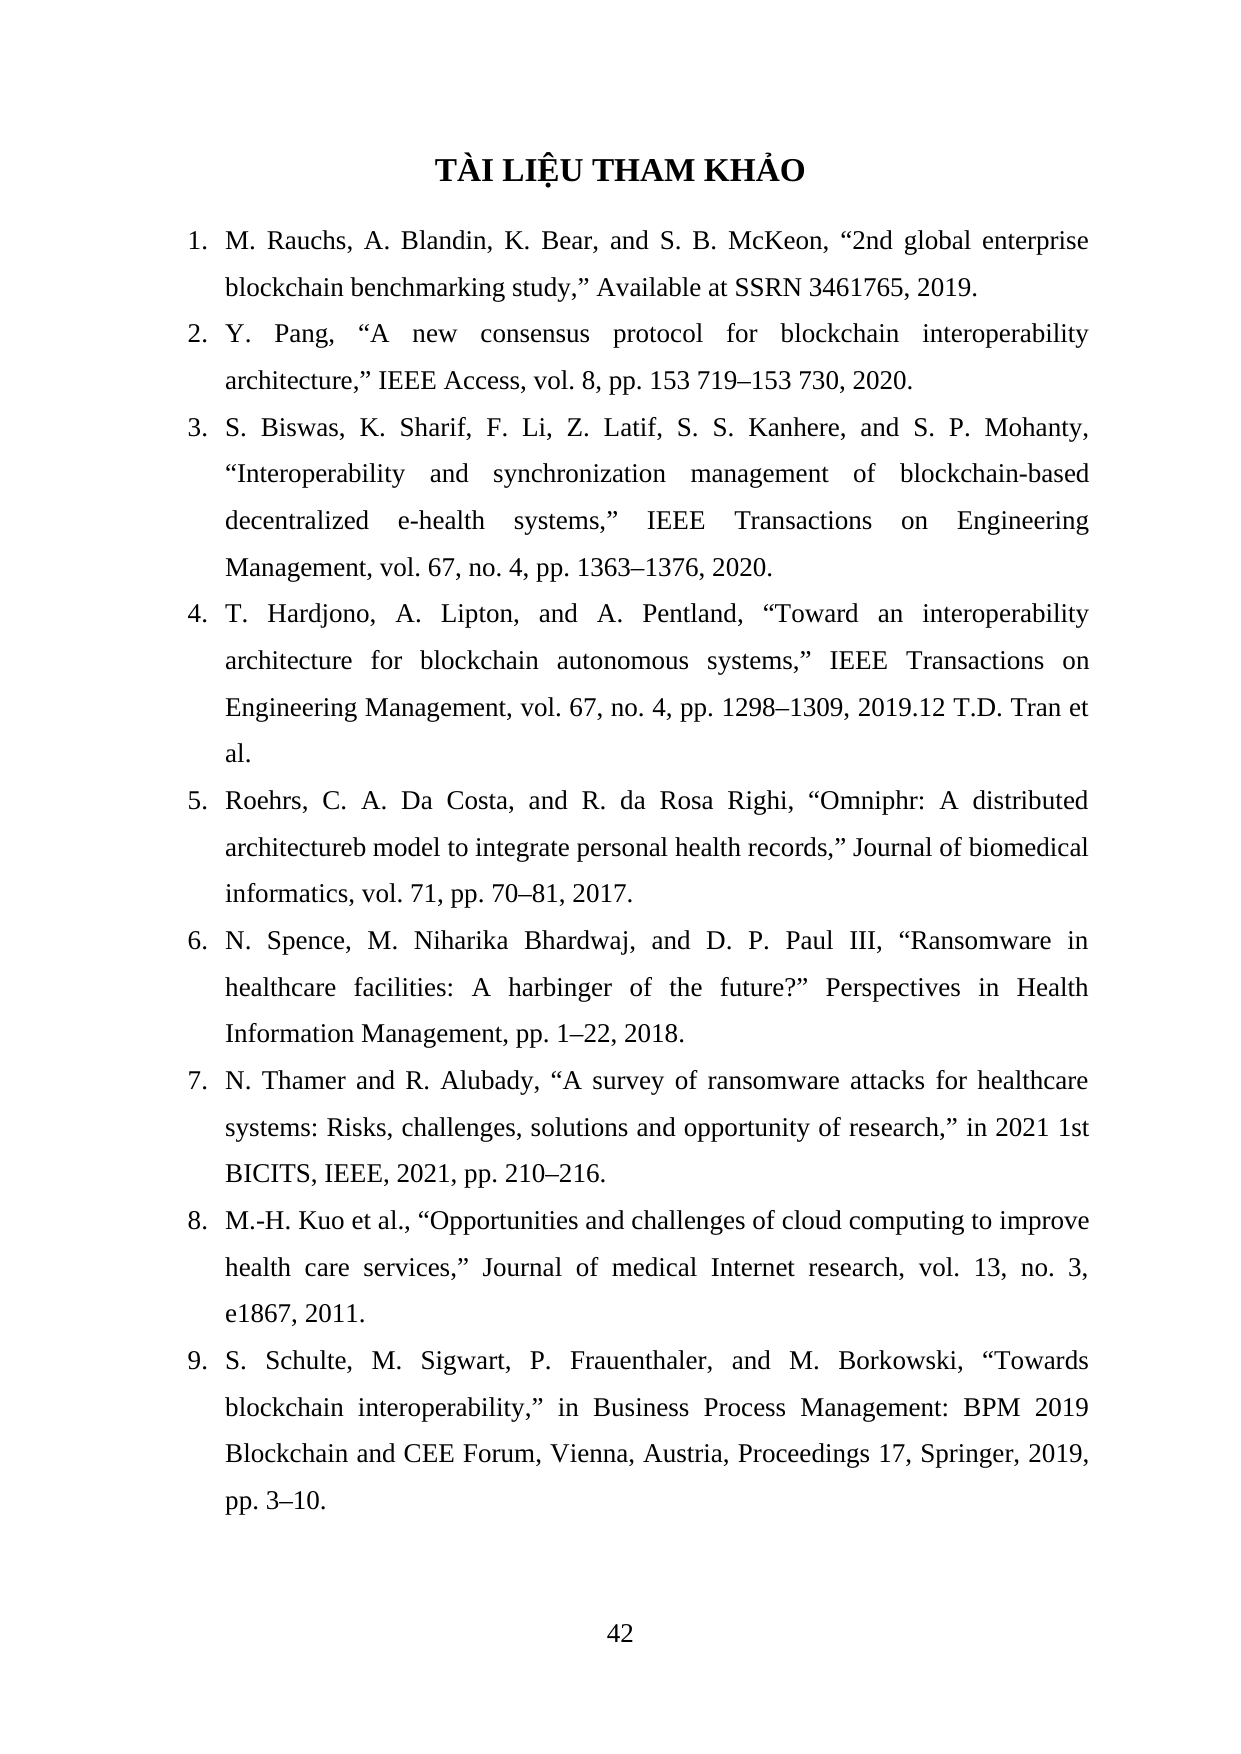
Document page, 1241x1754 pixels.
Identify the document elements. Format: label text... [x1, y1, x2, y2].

text TÀI LIỆU THAM KHẢO [150, 150, 1090, 188]
list S. Biswas, K. Sharif, F. Li, Z. Latif, S. S. Kanhere, and S. P. Mohanty, “Interoperability and synchronization management of blockchain-based decentralized e-health systems,” IEEE Transactions on Engineering Management, vol. 67, no. 4, pp. 1363–1376, 2020. [187, 411, 1090, 582]
list M. Rauchs, A. Blandin, K. Bear, and S. B. McKeon, “2nd global enterprise blockchain benchmarking study,” Available at SSRN 3461765, 2019. [187, 224, 1090, 302]
list N. Thamer and R. Alubady, “A survey of ransomware attacks for healthcare systems: Risks, challenges, solutions and opportunity of research,” in 2021 1st BICITS, IEEE, 2021, pp. 210–216. [187, 1064, 1090, 1189]
list T. Hardjono, A. Lipton, and A. Pentland, “Toward an interoperability architecture for blockchain autonomous systems,” IEEE Transactions on Engineering Management, vol. 67, no. 4, pp. 1298–1309, 2019.12 T.D. Tran et al. [187, 597, 1090, 769]
list Roehrs, C. A. Da Costa, and R. da Rosa Righi, “Omniphr: A distributed architectureb model to integrate personal health records,” Journal of biomedical informatics, vol. 71, pp. 70–81, 2017. [187, 784, 1090, 909]
list Y. Pang, “A new consensus protocol for blockchain interoperability architecture,” IEEE Access, vol. 8, pp. 153 719–153 730, 2020. [187, 317, 1090, 395]
list M.-H. Kuo et al., “Opportunities and challenges of cloud computing to improve health care services,” Journal of medical Internet research, vol. 13, no. 3, e1867, 2011. [187, 1204, 1090, 1329]
list N. Spence, M. Niharika Bhardwaj, and D. P. Paul III, “Ransomware in healthcare facilities: A harbinger of the future?” Perspectives in Health Information Management, pp. 1–22, 2018. [187, 924, 1090, 1049]
list S. Schulte, M. Sigwart, P. Frauenthaler, and M. Borkowski, “Towards blockchain interoperability,” in Business Process Management: BPM 2019 Blockchain and CEE Forum, Vienna, Austria, Proceedings 17, Springer, 2019, pp. 3–10. [187, 1344, 1090, 1515]
